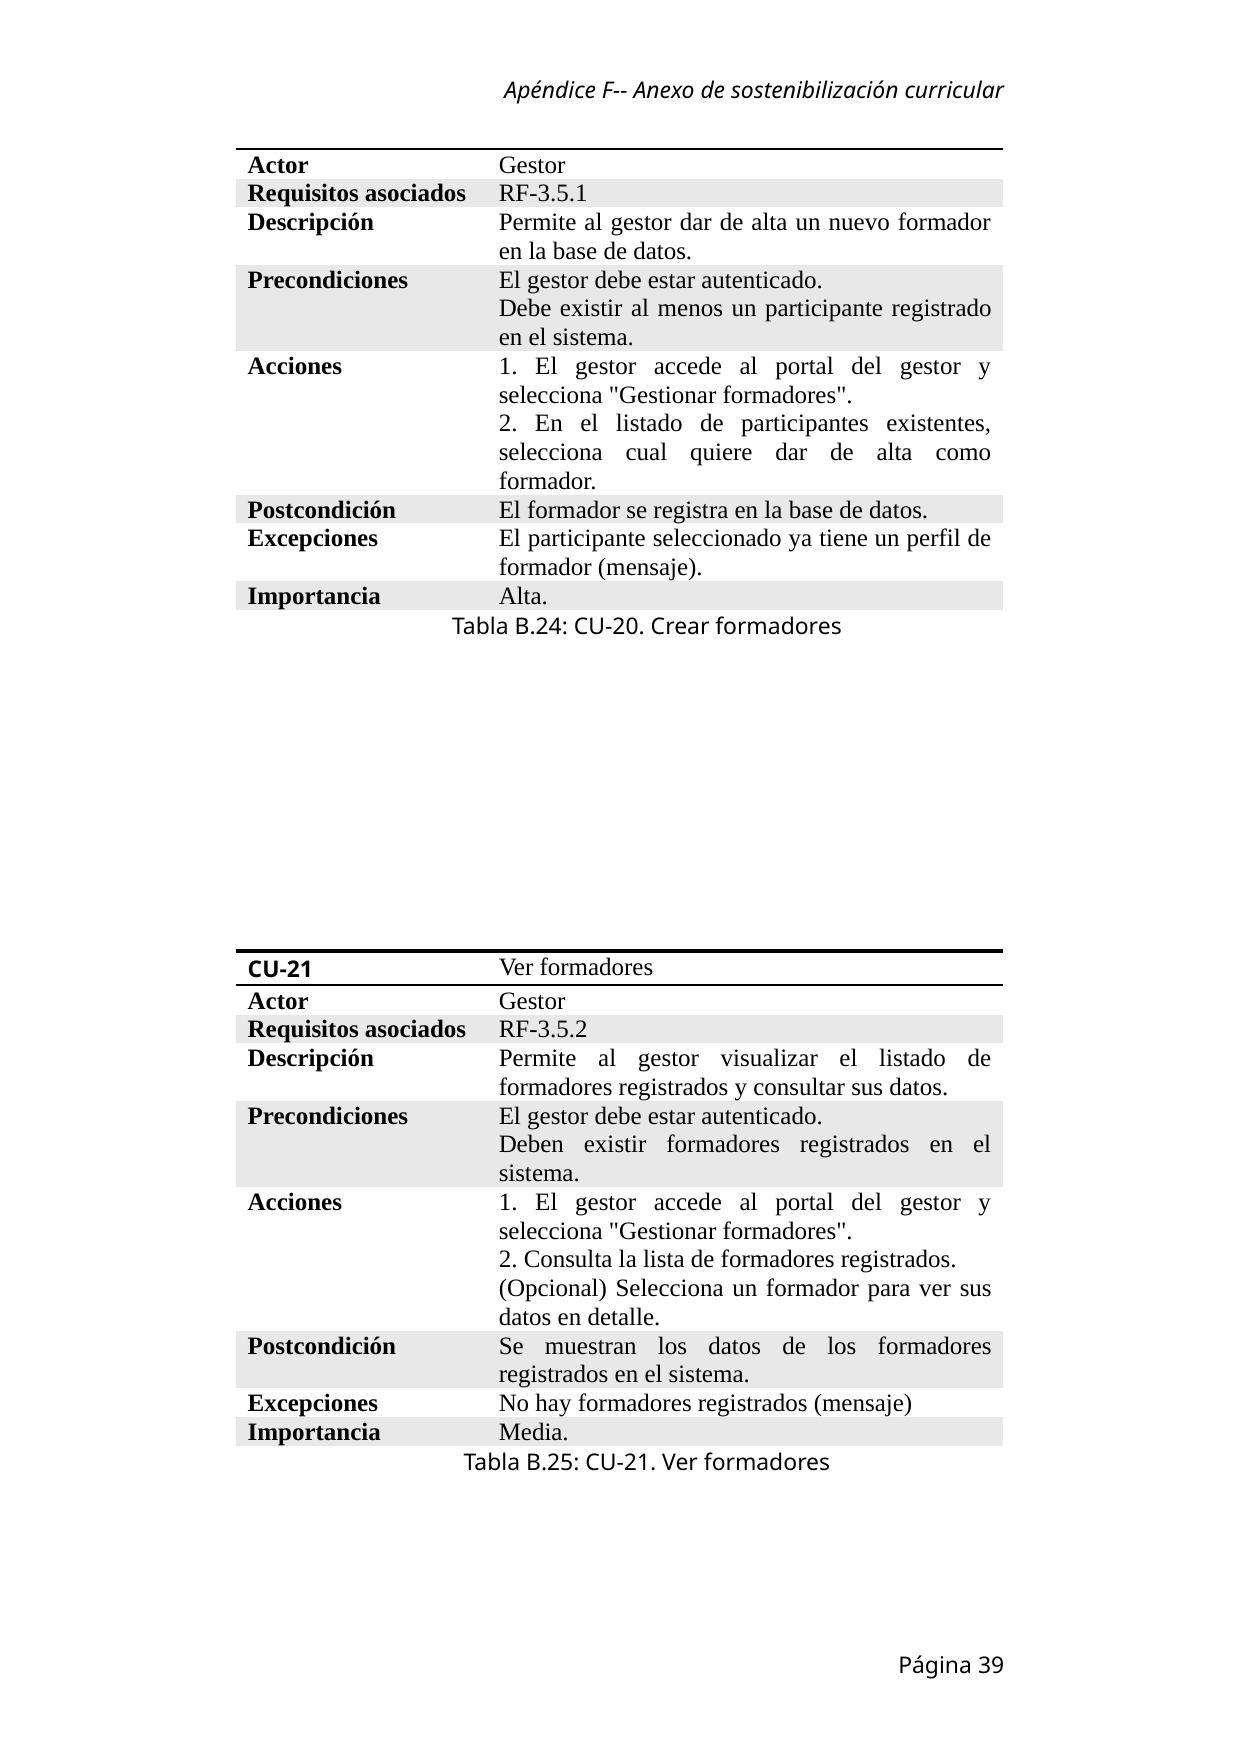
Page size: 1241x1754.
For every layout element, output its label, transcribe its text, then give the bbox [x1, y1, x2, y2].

table_cell Descripción [236, 207, 487, 265]
table_cell RF-3.5.1 [487, 179, 1003, 207]
table_cell Excepciones [236, 1388, 487, 1417]
table_cell Postcondición [236, 1331, 487, 1388]
table_cell Precondiciones [236, 1101, 487, 1187]
table_cell Actor [236, 986, 487, 1014]
table_cell No hay formadores registrados (mensaje) [487, 1388, 1003, 1417]
table_cell Descripción [236, 1043, 487, 1101]
table_cell Acciones [236, 1187, 487, 1331]
table_cell El participante seleccionado ya tiene un perfil de formador (mensaje). [487, 524, 1003, 581]
table_header Ver formadores [487, 953, 1003, 984]
table_cell Alta. [487, 581, 1003, 610]
table_cell Gestor [487, 986, 1003, 1014]
table_cell Media. [487, 1417, 1003, 1446]
table_cell Importancia [236, 581, 487, 610]
table_cell Permite al gestor dar de alta un nuevo formador en la base de datos. [487, 207, 1003, 265]
table_cell Se muestran los datos de los formadores registrados en el sistema. [487, 1331, 1003, 1388]
table_cell El gestor debe estar autenticado. Debe existir al menos un participante registrado en el sistema. [487, 265, 1003, 351]
table_cell Acciones [236, 351, 487, 495]
table_cell Excepciones [236, 524, 487, 581]
table_cell 1. El gestor accede al portal del gestor y selecciona "Gestionar formadores". 2. En el listado de participantes existentes, selecciona cual quiere dar de alta como formador. [487, 351, 1003, 495]
table_cell RF-3.5.2 [487, 1015, 1003, 1043]
table_cell Actor [236, 150, 487, 178]
table_cell Importancia [236, 1417, 487, 1446]
table_cell El formador se registra en la base de datos. [487, 495, 1003, 523]
table_cell Precondiciones [236, 265, 487, 351]
table_cell Requisitos asociados [236, 179, 487, 207]
table_cell Gestor [487, 150, 1003, 178]
table_cell 1. El gestor accede al portal del gestor y selecciona "Gestionar formadores". 2. Consulta la lista de formadores registrados. (Opcional) Selecciona un formador para ver sus datos en detalle. [487, 1187, 1003, 1331]
table_header CU-21 [236, 953, 487, 984]
table_cell Requisitos asociados [236, 1015, 487, 1043]
table_cell Postcondición [236, 495, 487, 523]
table_cell Permite al gestor visualizar el listado de formadores registrados y consultar sus datos. [487, 1043, 1003, 1101]
table_cell El gestor debe estar autenticado. Deben existir formadores registrados en el sistema. [487, 1101, 1003, 1187]
